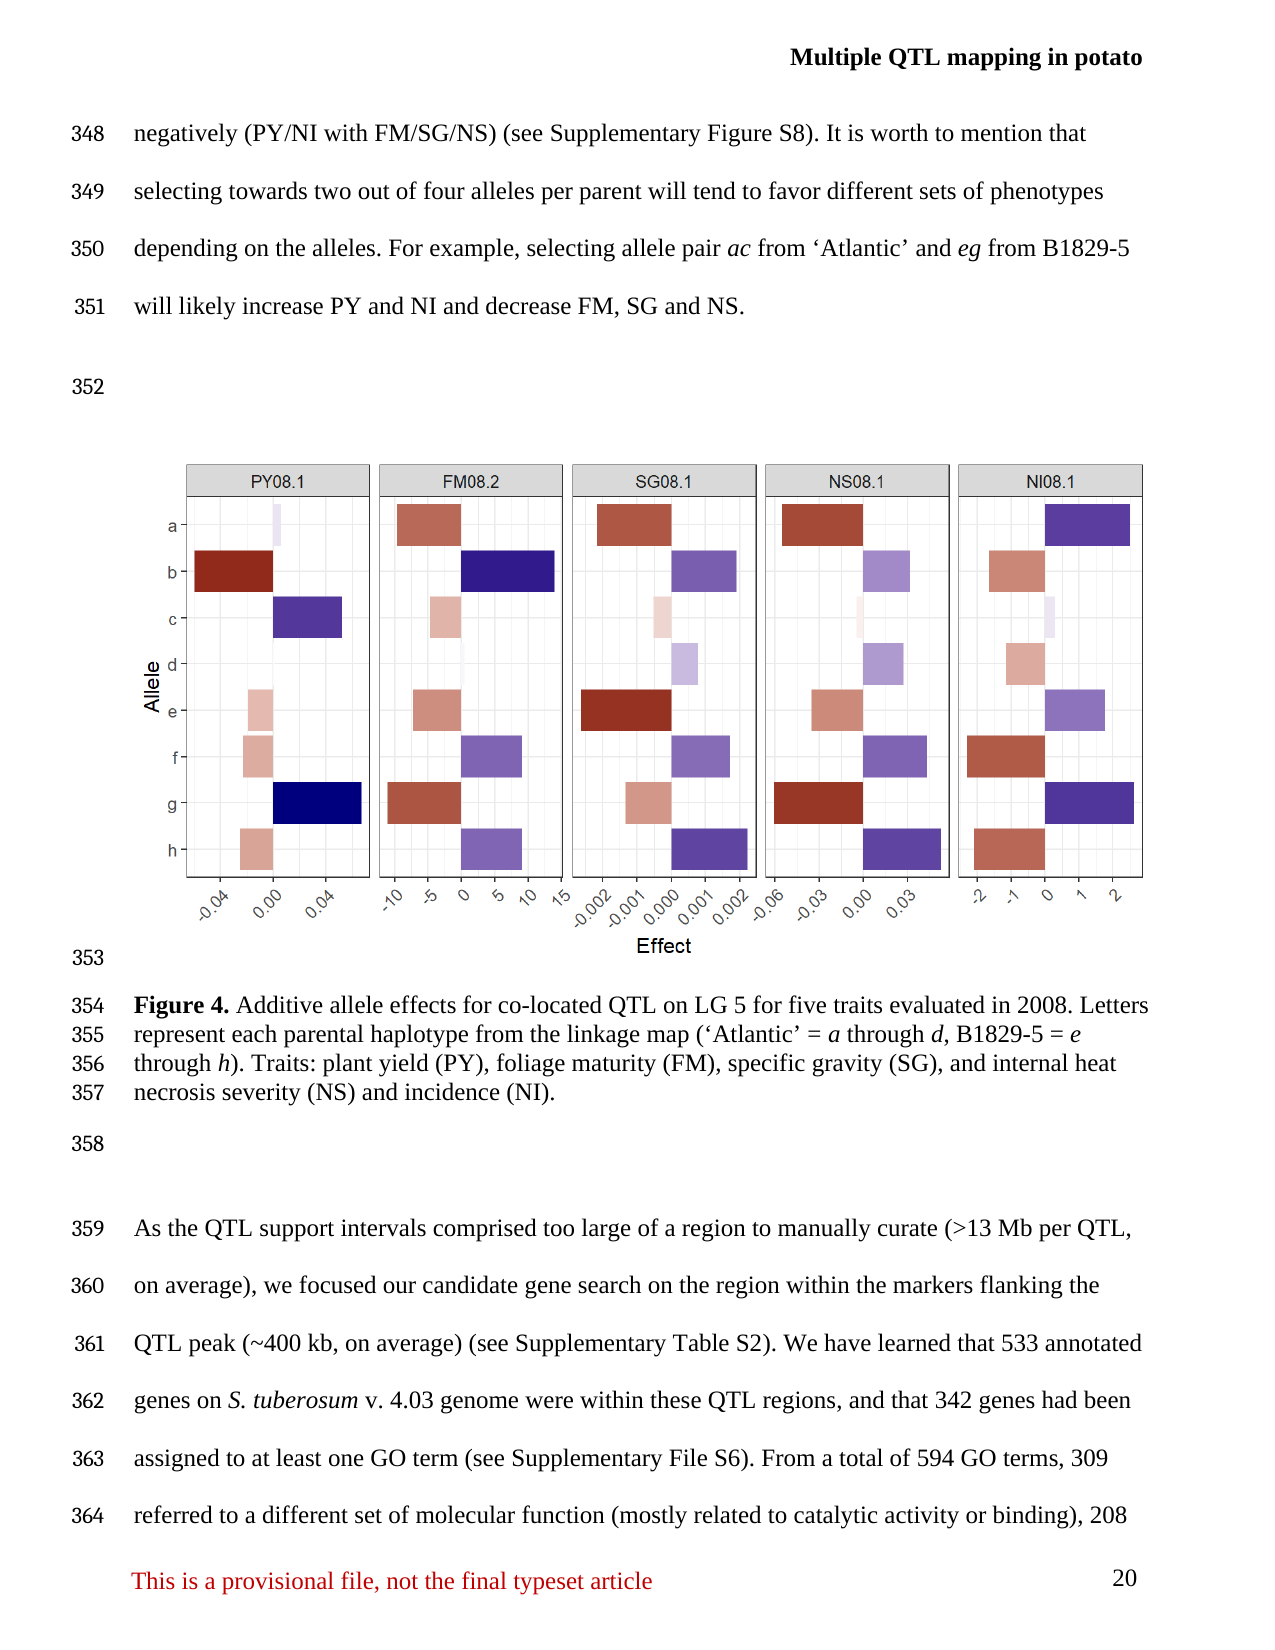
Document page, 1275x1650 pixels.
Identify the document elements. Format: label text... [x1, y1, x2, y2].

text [133, 1213, 1152, 1529]
text Figure 4. Additive allele effects for co-located QTL on LG 5 for five traits evaluated in 2008. Letters represent each parental haplotype from the linkage map (‘Atlantic’ = a through d, B1829-5 = e through h). Traits: plant yield (PY), foliage maturity (FM), specific gravity (SG), and internal heat necrosis severity (NS) and incidence (NI). [133, 990, 1152, 1105]
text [133, 118, 1152, 320]
picture [133, 456, 1152, 966]
